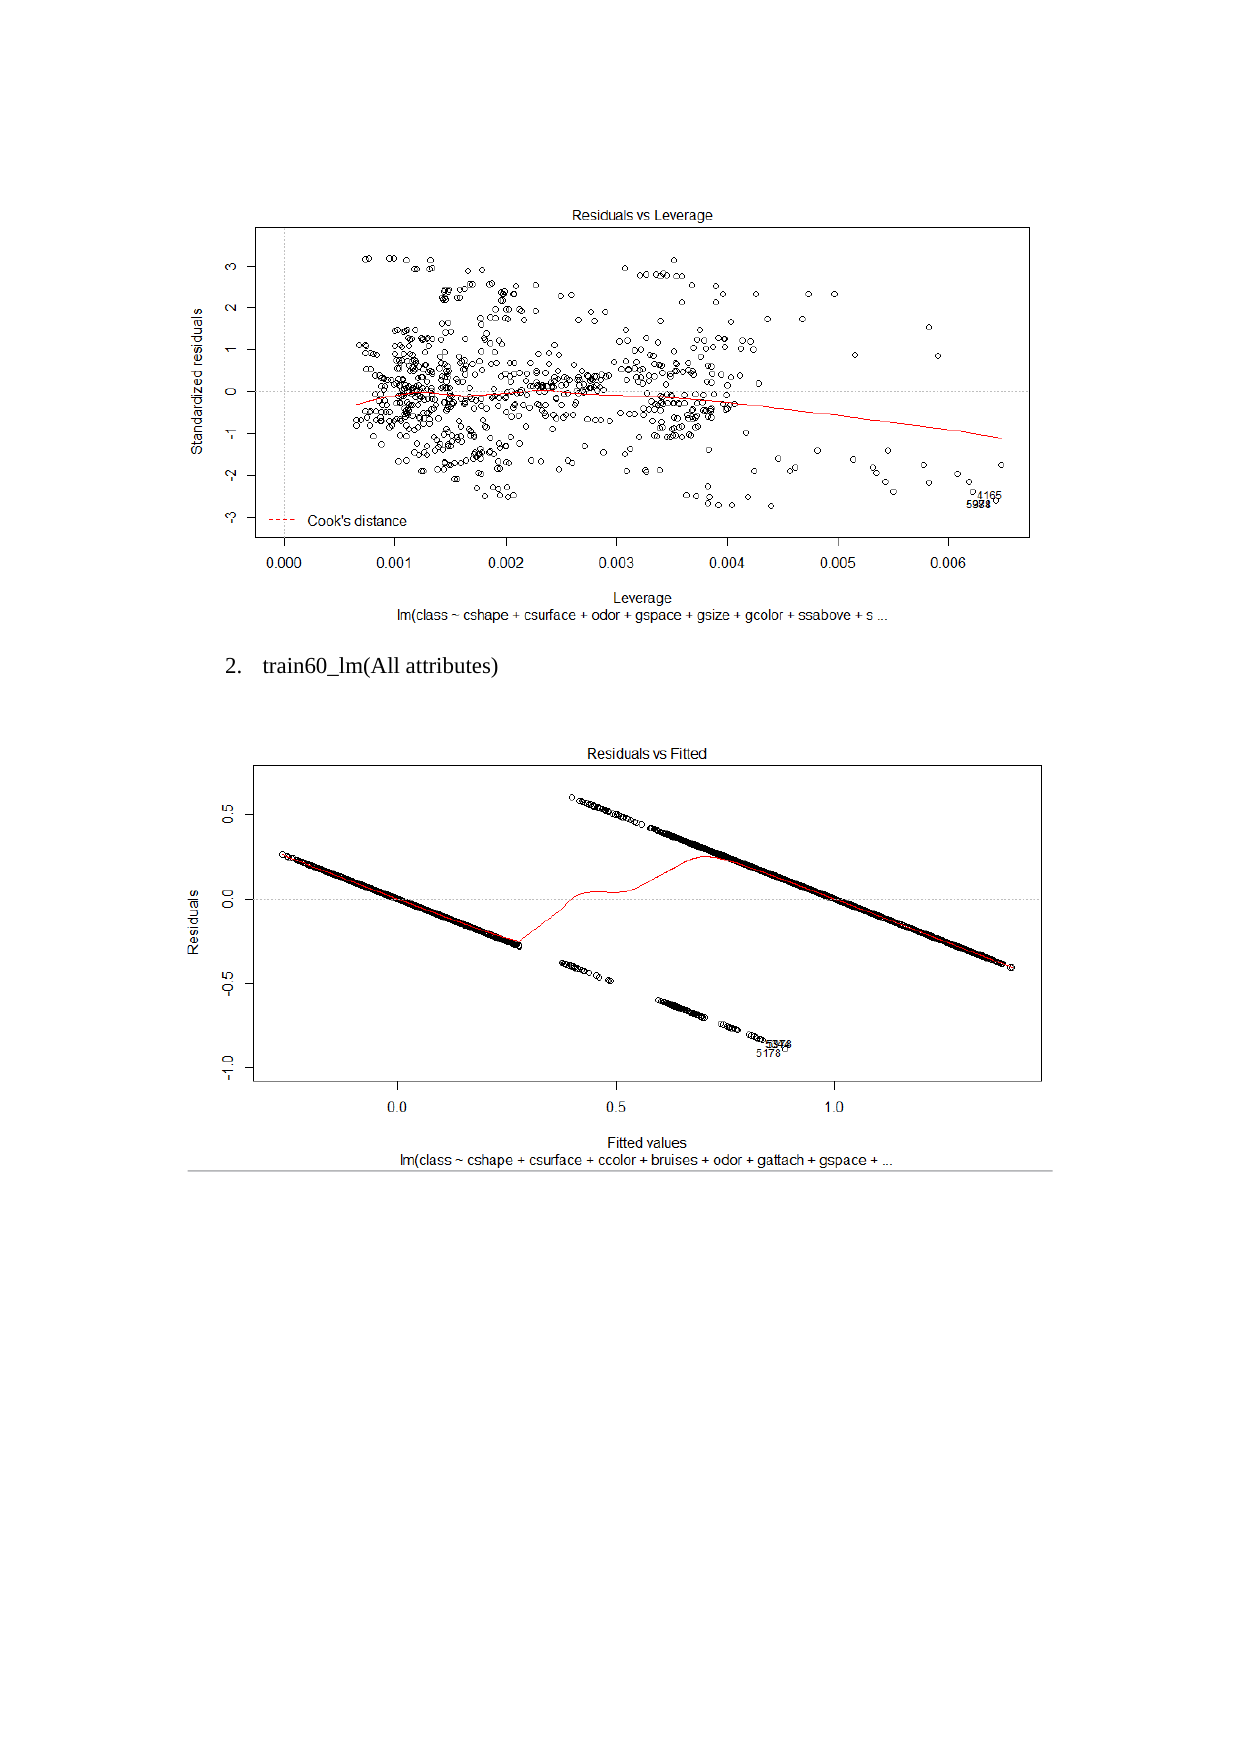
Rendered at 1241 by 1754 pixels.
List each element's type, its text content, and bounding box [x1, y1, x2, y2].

picture [187, 700, 1053, 1172]
picture [187, 162, 1053, 624]
list train60_lm(All attributes) [225, 649, 1053, 682]
